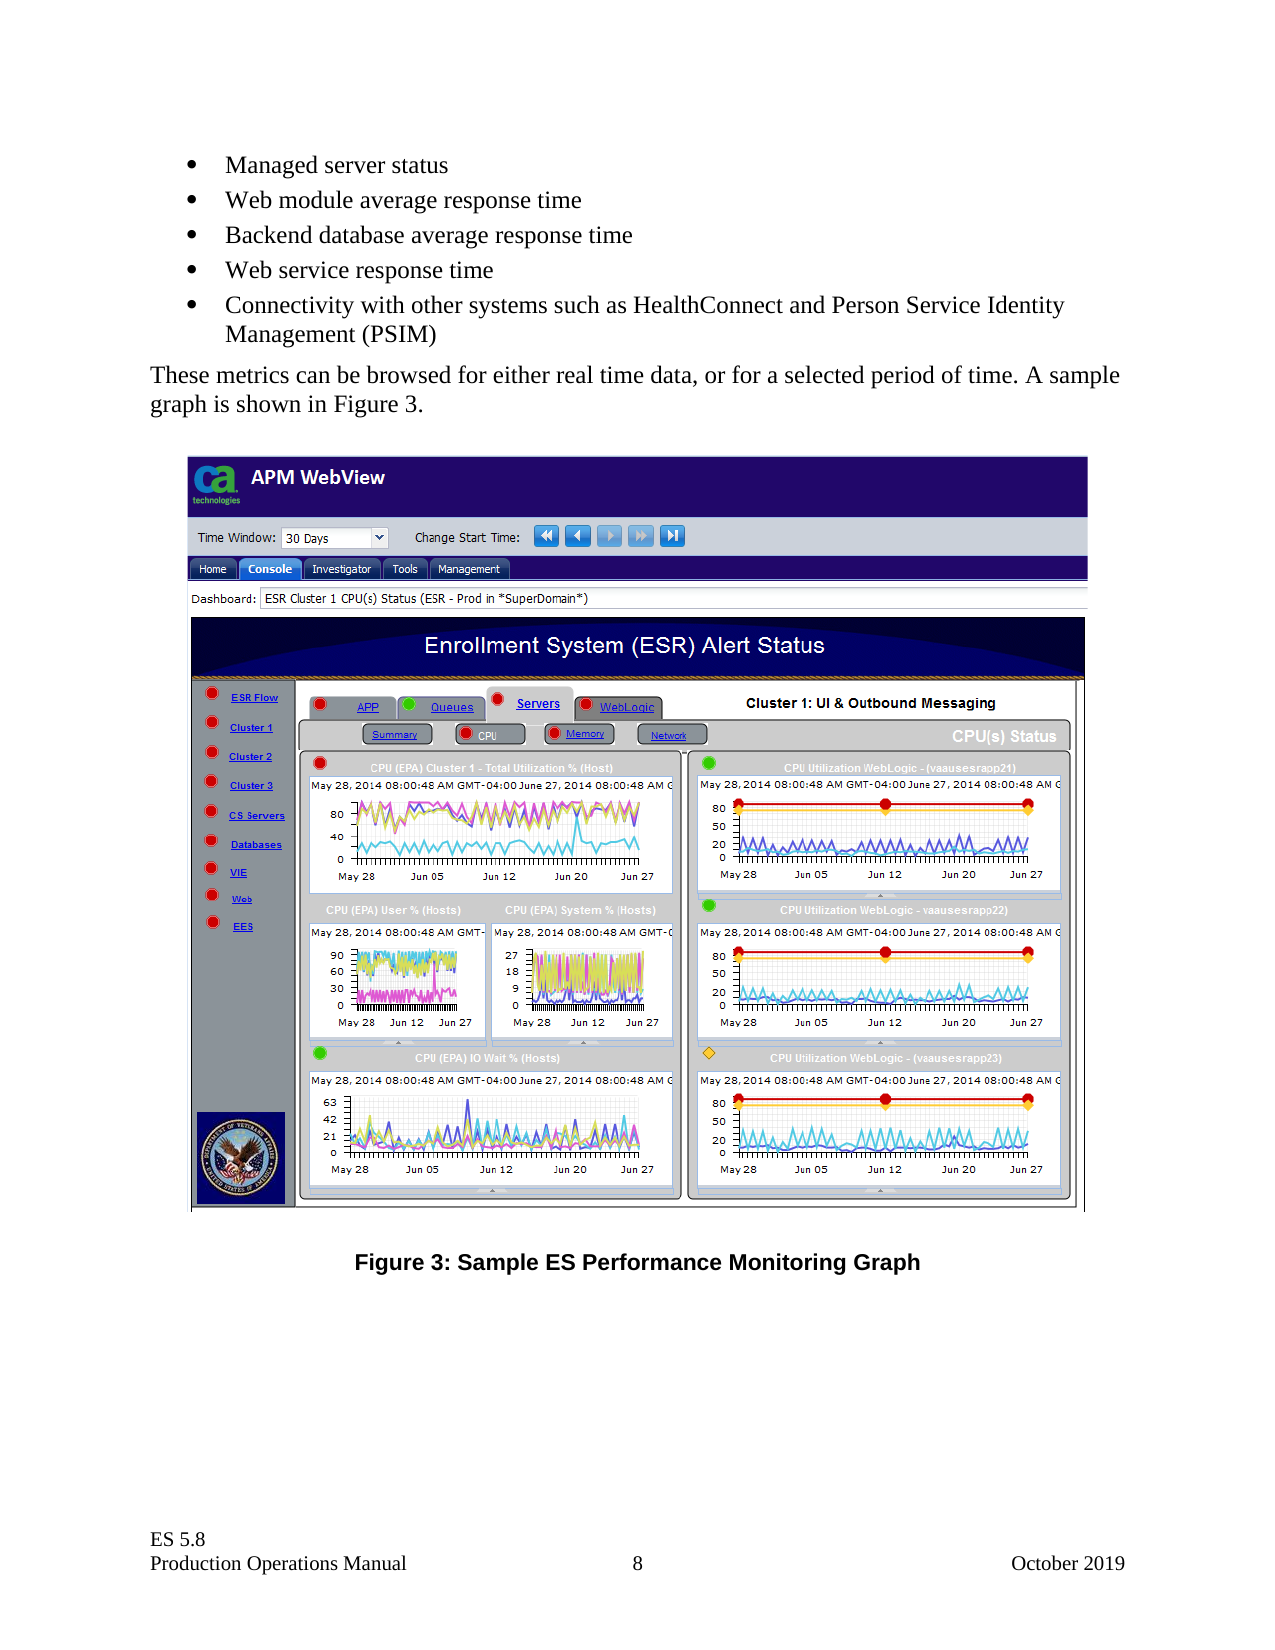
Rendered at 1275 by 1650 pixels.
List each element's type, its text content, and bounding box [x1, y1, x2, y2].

text Managed server status [187, 150, 1125, 179]
text Web service response time [187, 255, 1125, 284]
picture [187, 455, 1088, 1212]
text Backend database average response time [187, 220, 1125, 249]
text Web module average response time [187, 185, 1125, 214]
text Figure 3: Sample ES Performance Monitoring Graph [150, 1249, 1125, 1275]
text These metrics can be browsed for either real time data, or for a selected period of time. A sample graph is shown in Figure 3. [150, 360, 1125, 417]
text Connectivity with other systems such as HealthConnect and Person Service Identity Management (PSIM) [187, 290, 1125, 347]
